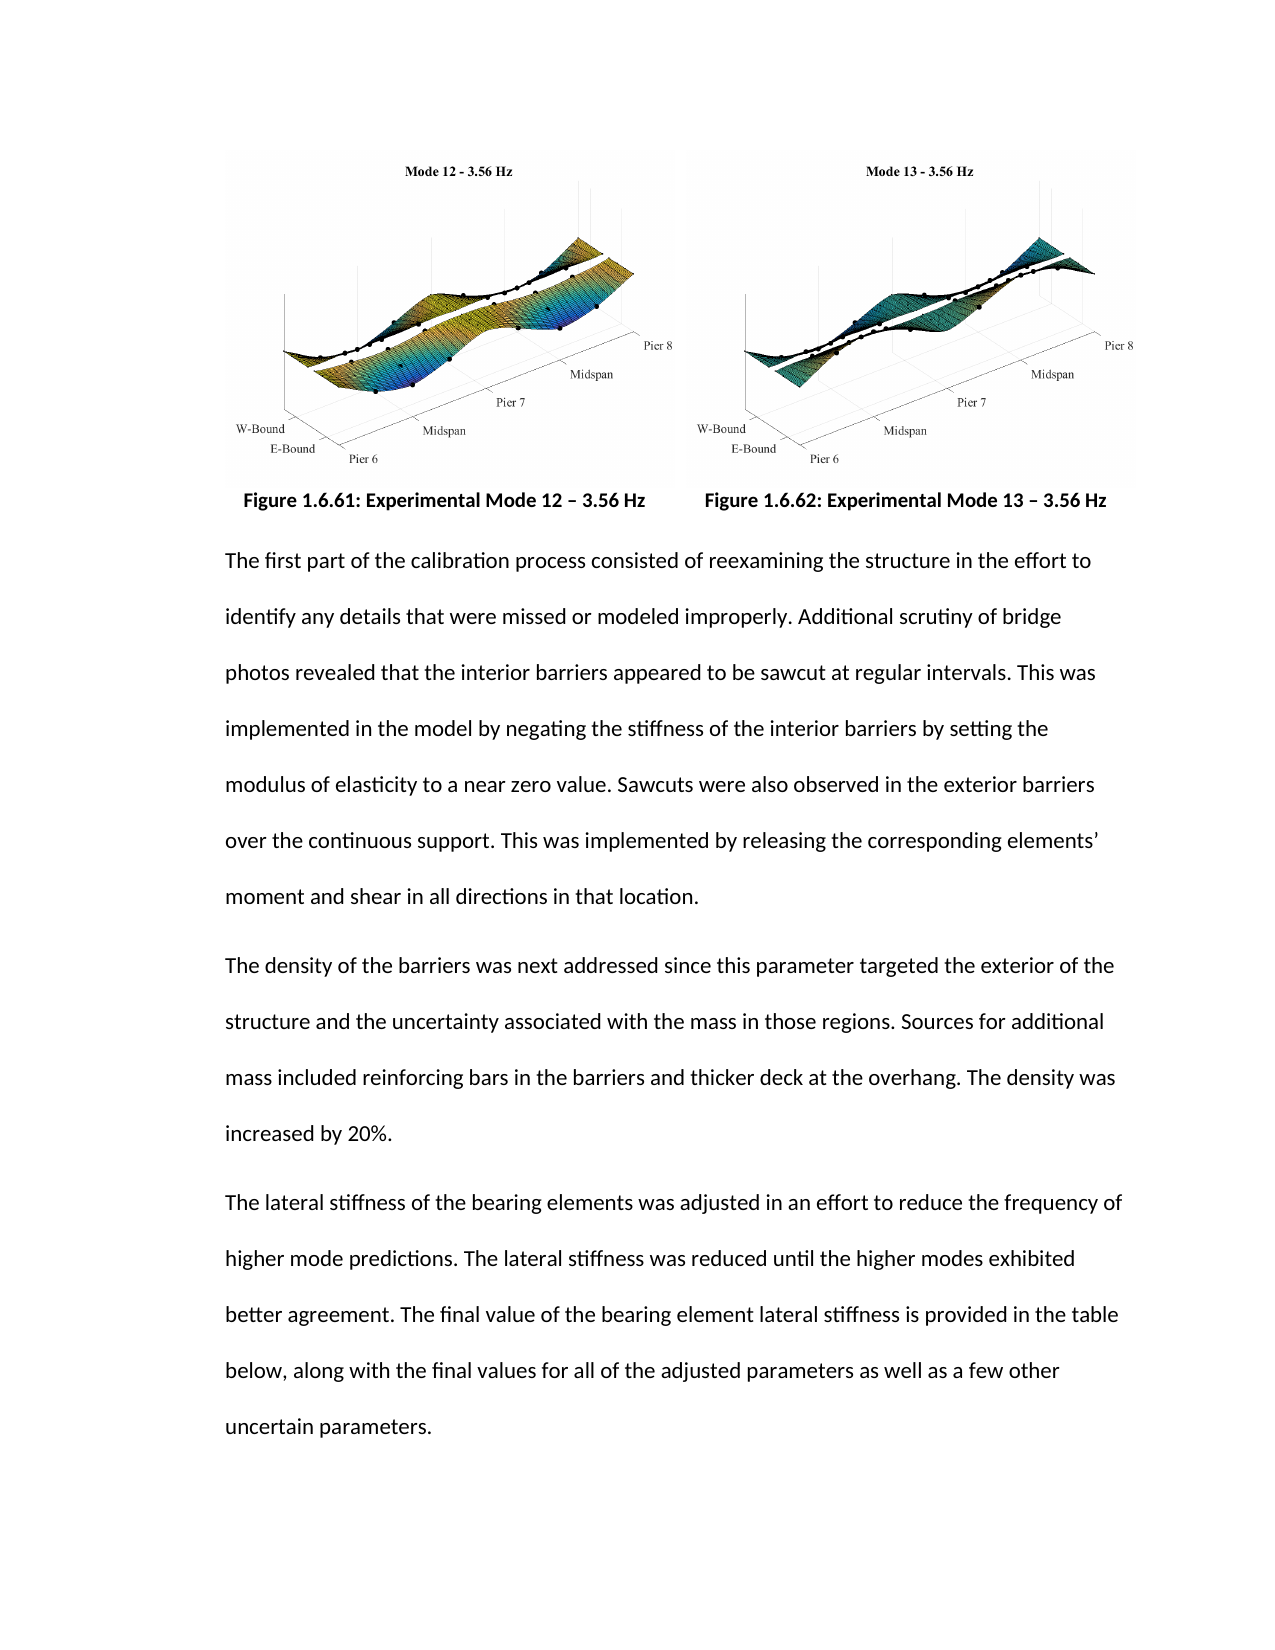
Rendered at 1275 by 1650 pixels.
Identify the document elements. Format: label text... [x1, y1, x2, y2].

text The lateral stiffness of the bearing elements was adjusted in an effort to reduce the frequency of higher mode predictions. The lateral stiffness was reduced until the higher modes exhibited better agreement. The final value of the bearing element lateral stiffness is provided in the table below, along with the final values for all of the adjusted parameters as well as a few other uncertain parameters. [225, 1188, 1125, 1440]
text The density of the barriers was next addressed since this parameter targeted the exterior of the structure and the uncertainty associated with the mass in those regions. Sources for additional mass included reinforcing bars in the barriers and thicker deck at the overhang. The density was increased by 20%. [225, 951, 1125, 1147]
picture [225, 150, 675, 488]
picture [686, 150, 1137, 488]
text The first part of the calibration process consisted of reexamining the structure in the effort to identify any details that were missed or modeled improperly. Additional scrutiny of bridge photos revealed that the interior barriers appeared to be sawcut at regular intervals. This was implemented in the model by negating the stiffness of the interior barriers by setting the modulus of elasticity to a near zero value. Sawcuts were also observed in the exterior barriers over the continuous support. This was implemented by releasing the corresponding elements’ moment and shear in all directions in that location. [225, 546, 1125, 911]
